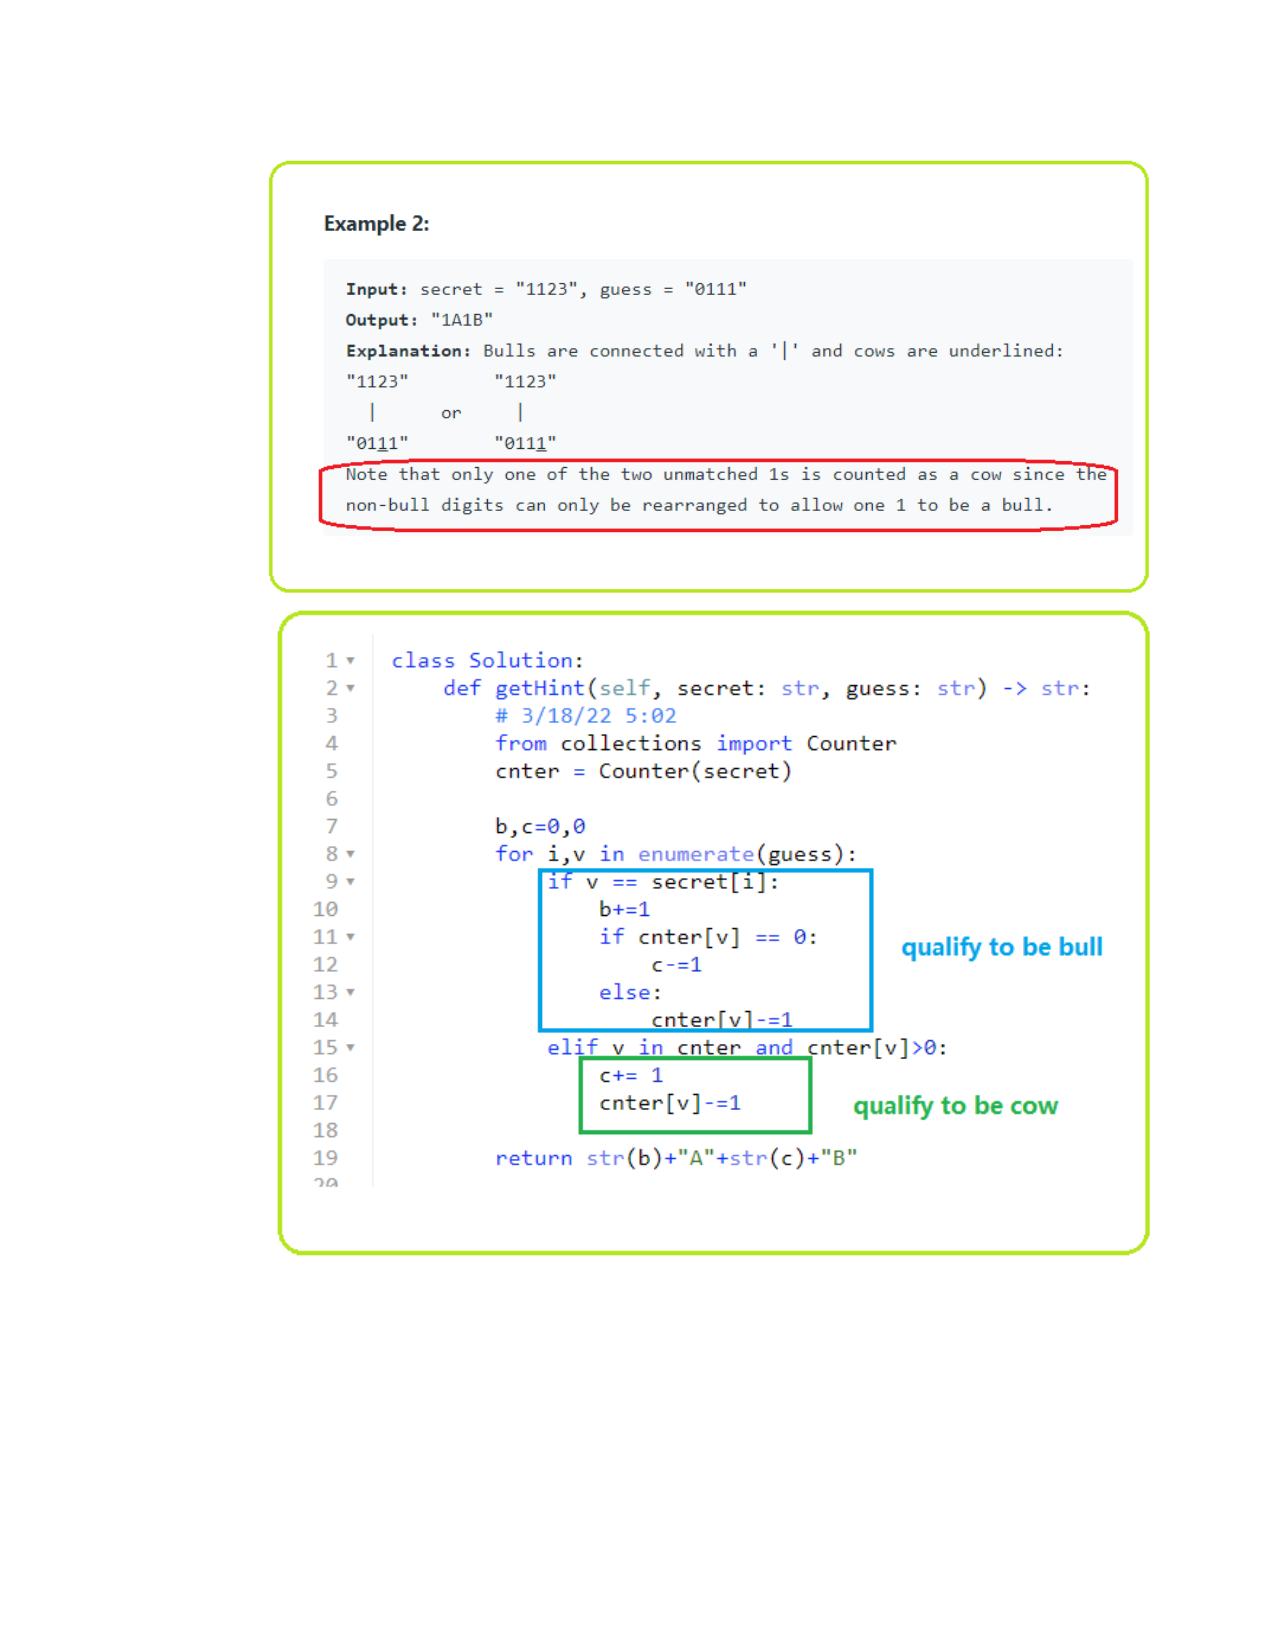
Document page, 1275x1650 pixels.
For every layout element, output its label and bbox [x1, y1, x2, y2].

picture [262, 608, 1163, 1270]
picture [262, 150, 1162, 607]
